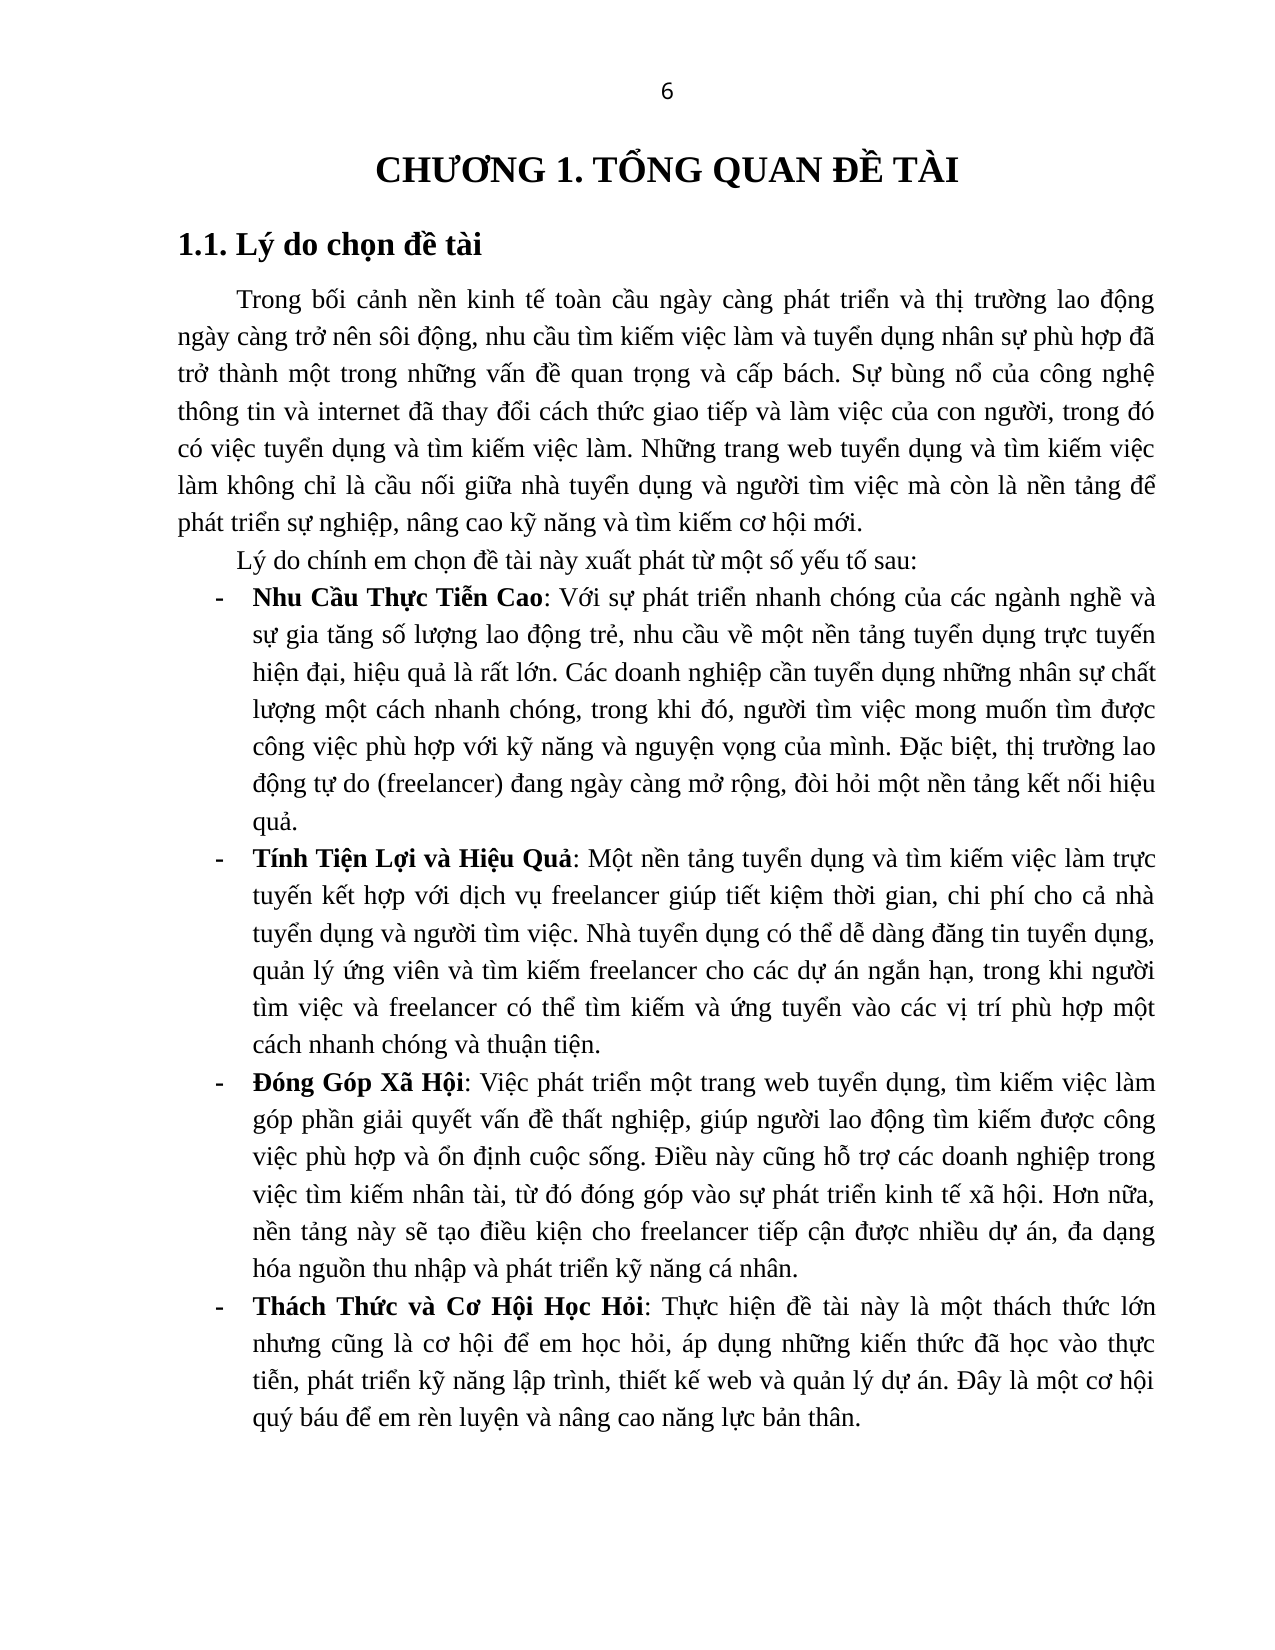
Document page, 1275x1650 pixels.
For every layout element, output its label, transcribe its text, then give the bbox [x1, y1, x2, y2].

list Thách Thức và Cơ Hội Học Hỏi: Thực hiện đề tài này là một thách thức lớn nhưng cũng là cơ hội để em học hỏi, áp dụng những kiến thức đã học vào thực tiễn, phát triển kỹ năng lập trình, thiết kế web và quản lý dự án. Đây là một cơ hội quý báu để em rèn luyện và nâng cao năng lực bản thân. [215, 1290, 1157, 1433]
subtitle 1.1. Lý do chọn đề tài [177, 224, 1157, 263]
text Trong bối cảnh nền kinh tế toàn cầu ngày càng phát triển và thị trường lao động ngày càng trở nên sôi động, nhu cầu tìm kiếm việc làm và tuyển dụng nhân sự phù hợp đã trở thành một trong những vấn đề quan trọng và cấp bách. Sự bùng nổ của công nghệ thông tin và internet đã thay đổi cách thức giao tiếp và làm việc của con người, trong đó có việc tuyển dụng và tìm kiếm việc làm. Những trang web tuyển dụng và tìm kiếm việc làm không chỉ là cầu nối giữa nhà tuyển dụng và người tìm việc mà còn là nền tảng để phát triển sự nghiệp, nâng cao kỹ năng và tìm kiếm cơ hội mới. [177, 283, 1157, 538]
list Đóng Góp Xã Hội: Việc phát triển một trang web tuyển dụng, tìm kiếm việc làm góp phần giải quyết vấn đề thất nghiệp, giúp người lao động tìm kiếm được công việc phù hợp và ổn định cuộc sống. Điều này cũng hỗ trợ các doanh nghiệp trong việc tìm kiếm nhân tài, từ đó đóng góp vào sự phát triển kinh tế xã hội. Hơn nữa, nền tảng này sẽ tạo điều kiện cho freelancer tiếp cận được nhiều dự án, đa dạng hóa nguồn thu nhập và phát triển kỹ năng cá nhân. [215, 1066, 1157, 1283]
list Tính Tiện Lợi và Hiệu Quả: Một nền tảng tuyển dụng và tìm kiếm việc làm trực tuyến kết hợp với dịch vụ freelancer giúp tiết kiệm thời gian, chi phí cho cả nhà tuyển dụng và người tìm việc. Nhà tuyển dụng có thể dễ dàng đăng tin tuyển dụng, quản lý ứng viên và tìm kiếm freelancer cho các dự án ngắn hạn, trong khi người tìm việc và freelancer có thể tìm kiếm và ứng tuyển vào các vị trí phù hợp một cách nhanh chóng và thuận tiện. [215, 842, 1157, 1060]
subtitle CHƯƠNG 1. TỔNG QUAN ĐỀ TÀI [177, 148, 1157, 191]
list Nhu Cầu Thực Tiễn Cao: Với sự phát triển nhanh chóng của các ngành nghề và sự gia tăng số lượng lao động trẻ, nhu cầu về một nền tảng tuyển dụng trực tuyến hiện đại, hiệu quả là rất lớn. Các doanh nghiệp cần tuyển dụng những nhân sự chất lượng một cách nhanh chóng, trong khi đó, người tìm việc mong muốn tìm được công việc phù hợp với kỹ năng và nguyện vọng của mình. Đặc biệt, thị trường lao động tự do (freelancer) đang ngày càng mở rộng, đòi hỏi một nền tảng kết nối hiệu quả. [215, 581, 1157, 836]
text Lý do chính em chọn đề tài này xuất phát từ một số yếu tố sau: [177, 544, 1157, 575]
